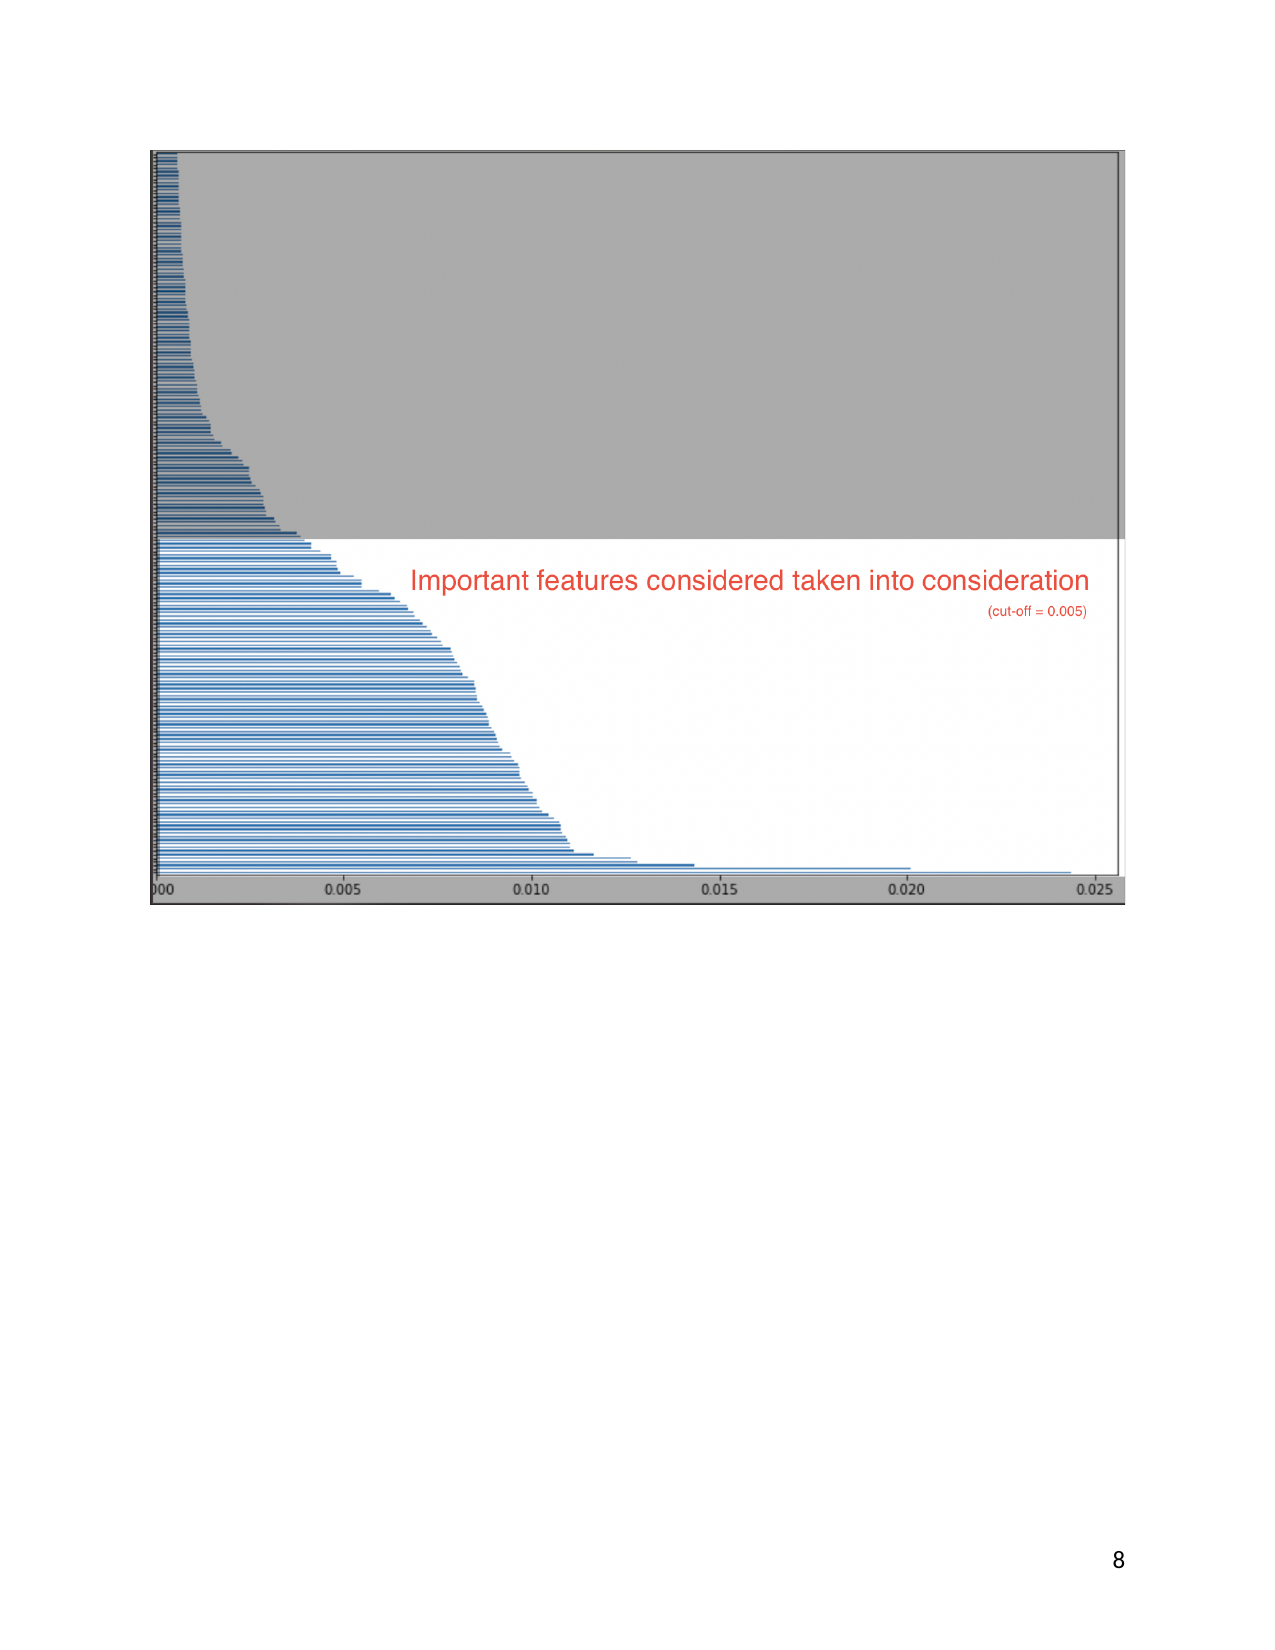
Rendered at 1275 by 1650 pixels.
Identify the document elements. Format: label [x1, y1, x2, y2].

picture [150, 150, 1125, 905]
